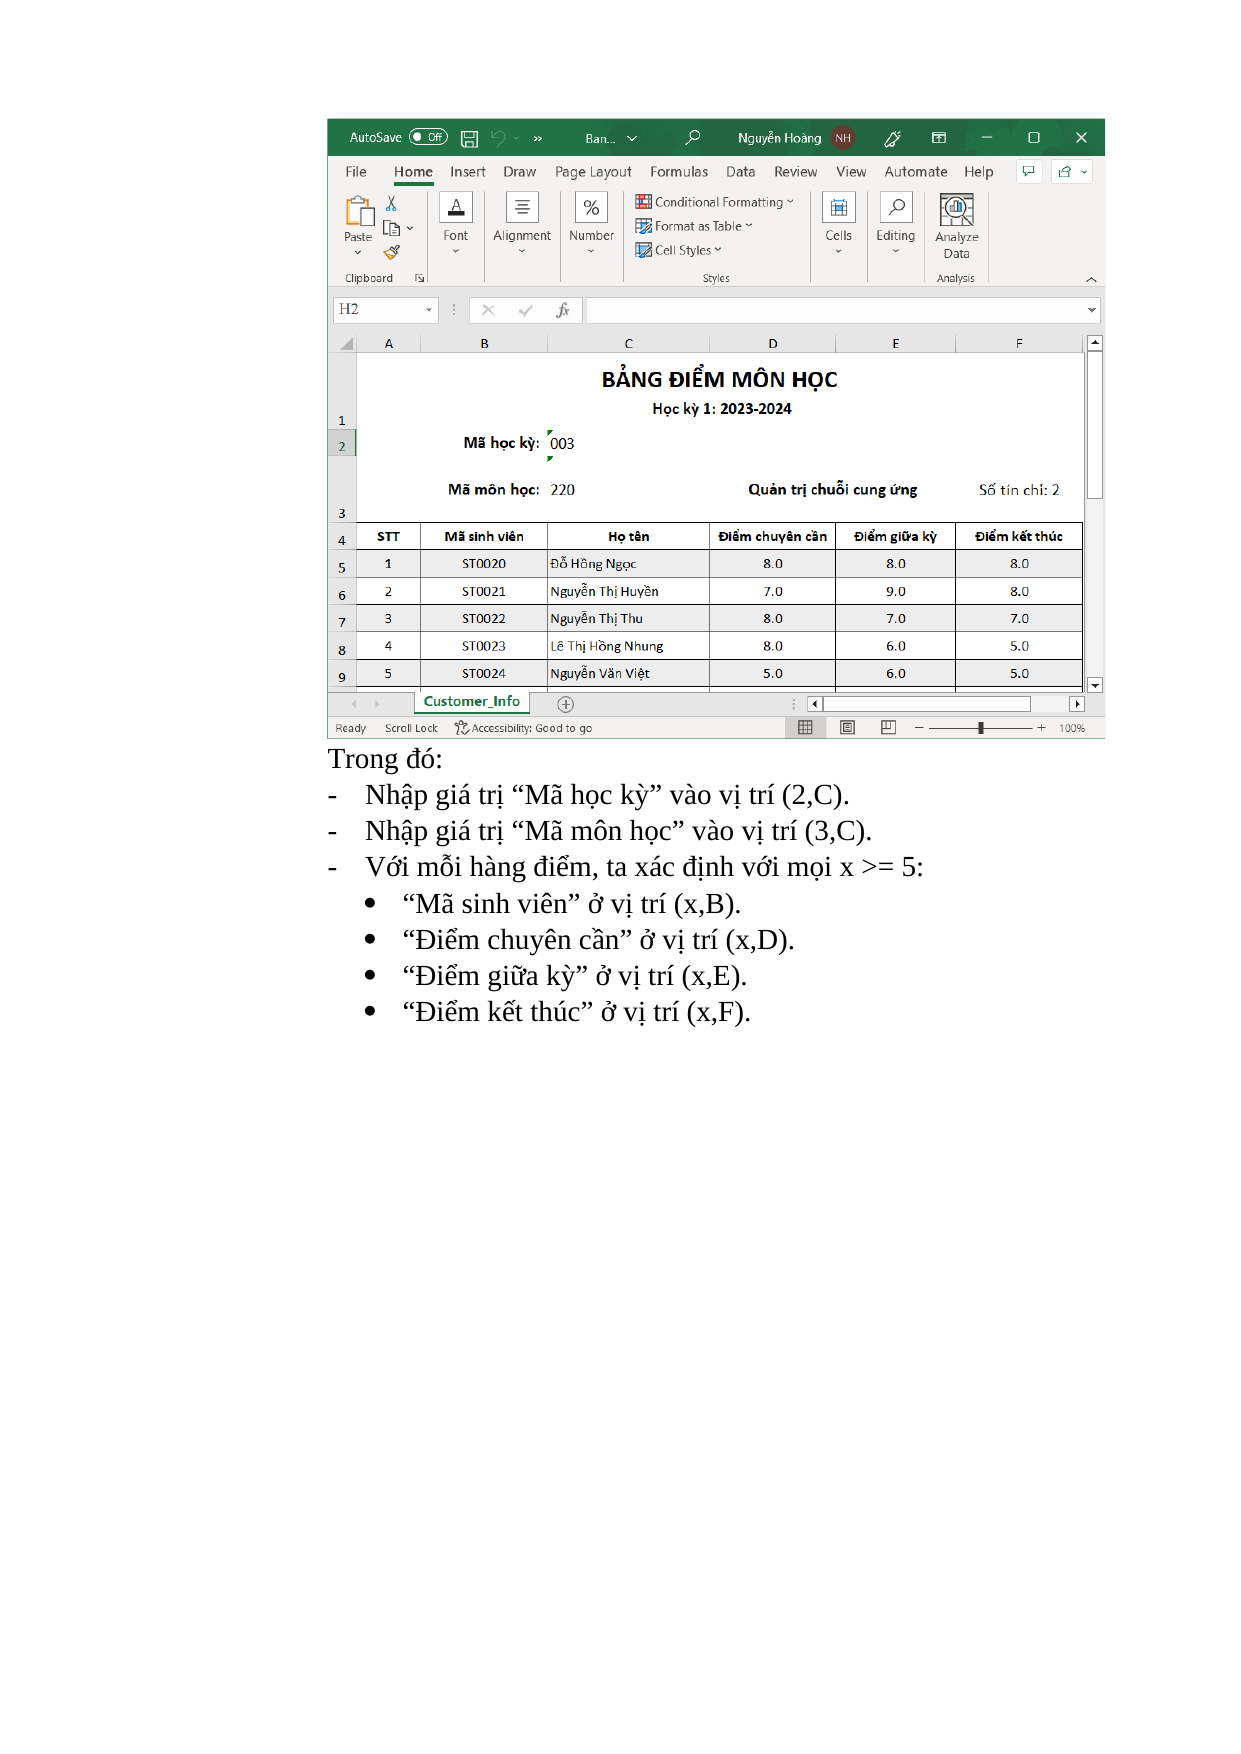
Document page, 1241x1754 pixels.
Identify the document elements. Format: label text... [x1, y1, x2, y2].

list “Mã sinh viên” ở vị trí (x,B). [365, 886, 1122, 919]
list Trong đó: [327, 741, 1122, 775]
list Với mỗi hàng điểm, ta xác định với mọi x >= 5: [327, 849, 1122, 883]
list Nhập giá trị “Mã học kỳ” vào vị trí (2,C). [327, 777, 1122, 811]
list “Điểm giữa kỳ” ở vị trí (x,E). [365, 958, 1122, 992]
list “Điểm kết thúc” ở vị trí (x,F). [365, 994, 1122, 1028]
list Nhập giá trị “Mã môn học” vào vị trí (3,C). [327, 813, 1122, 847]
picture [327, 118, 1106, 739]
list “Điểm chuyên cần” ở vị trí (x,D). [365, 922, 1122, 956]
